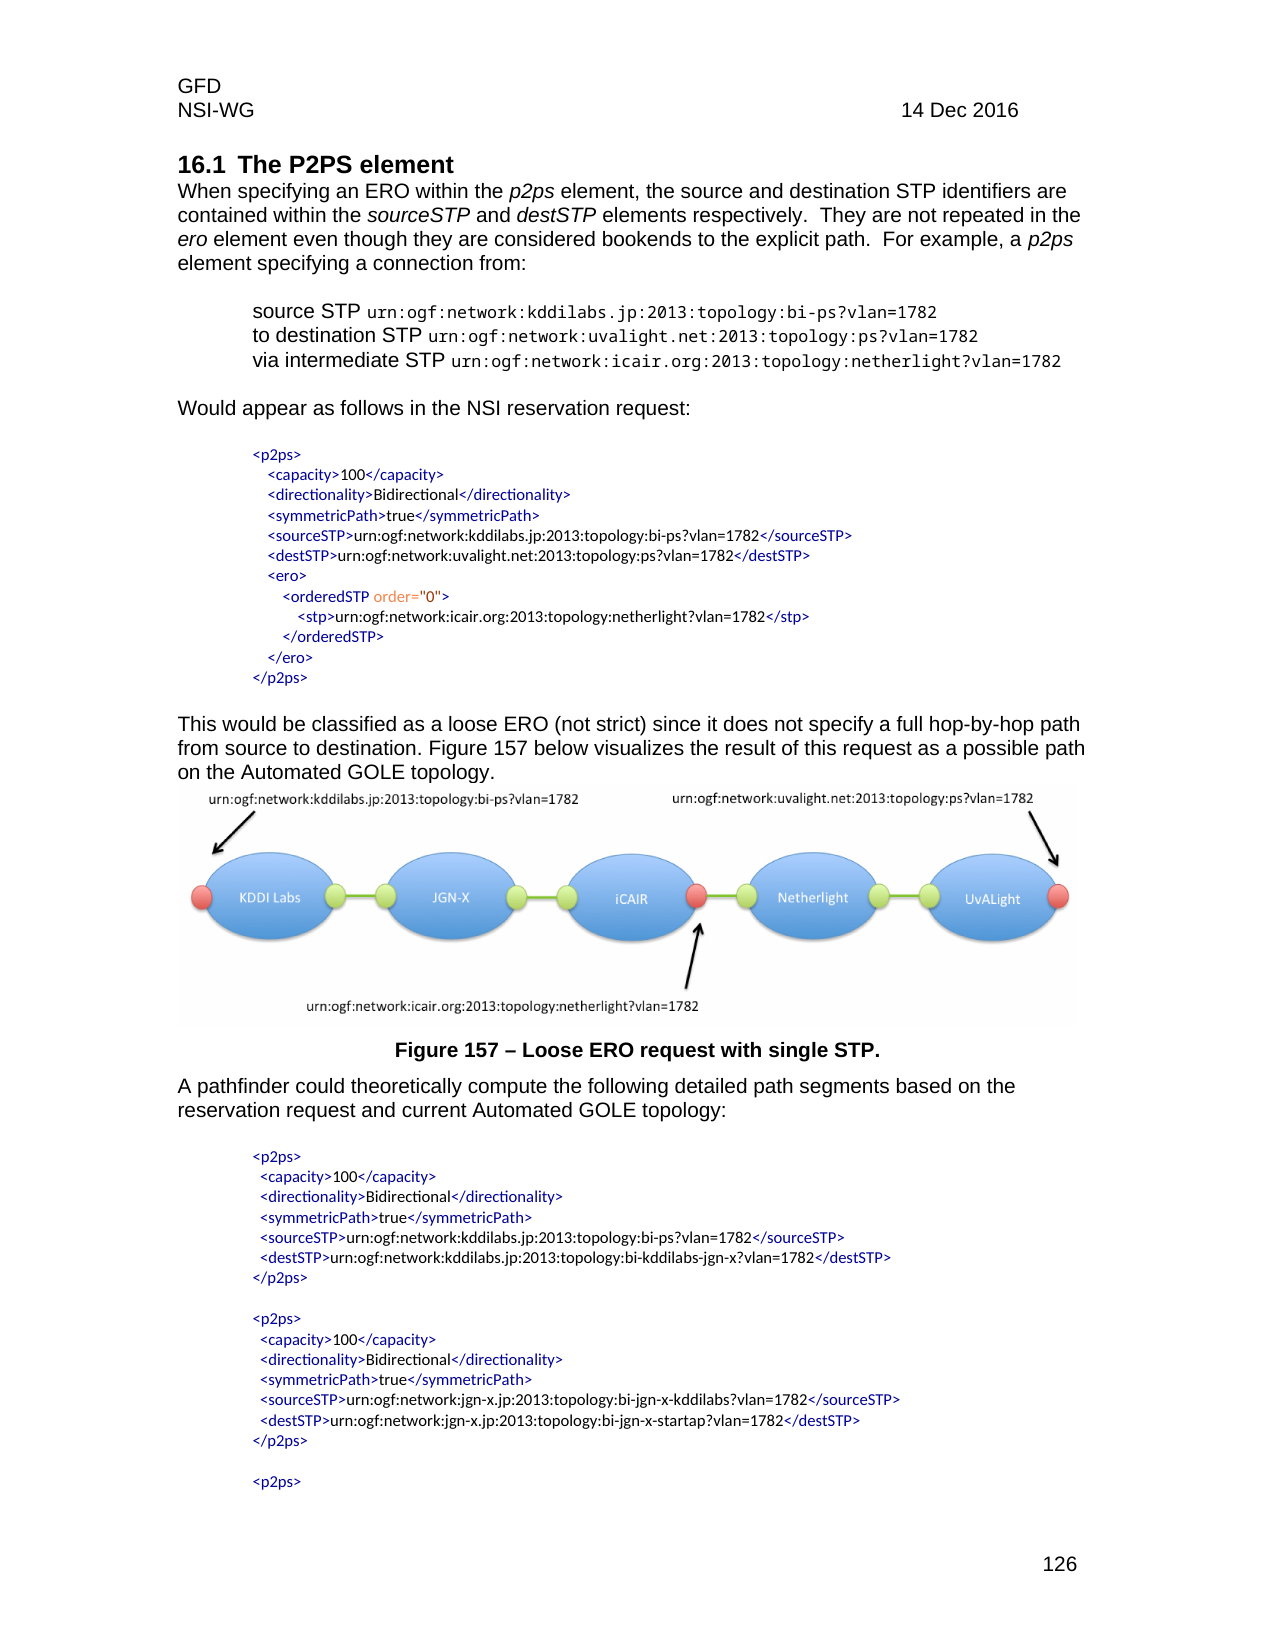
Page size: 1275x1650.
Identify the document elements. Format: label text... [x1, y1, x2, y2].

subtitle The P2PS element [177, 150, 1098, 179]
picture [177, 783, 1076, 1026]
text source STP urn:ogf:network:kddilabs.jp:2013:topology:bi-ps?vlan=1782 [252, 298, 1098, 323]
text Would appear as follows in the NSI reservation request: [177, 396, 1098, 420]
text <p2ps> <capacity>100</capacity> <directionality>Bidirectional</directionality> <symmetricPath>true</symmetricPath> <sourceSTP>urn:ogf:network:kddilabs.jp:2013:topology:bi-ps?vlan=1782</sourceSTP> <destSTP>urn:ogf:network:kddilabs.jp:2013:topology:bi-kddilabs-jgn-x?vlan=1782</destSTP> </p2ps> [252, 1146, 1098, 1288]
text <p2ps> <capacity>100</capacity> <directionality>Bidirectional</directionality> <symmetricPath>true</symmetricPath> <sourceSTP>urn:ogf:network:kddilabs.jp:2013:topology:bi-ps?vlan=1782</sourceSTP> <destSTP>urn:ogf:network:uvalight.net:2013:topology:ps?vlan=1782</destSTP> <ero> <orderedSTP order="0"> <stp>urn:ogf:network:icair.org:2013:topology:netherlight?vlan=1782</stp> </orderedSTP> </ero> </p2ps> [252, 444, 1098, 688]
text to destination STP urn:ogf:network:uvalight.net:2013:topology:ps?vlan=1782 [252, 323, 1098, 347]
text A pathfinder could theoretically compute the following detailed path segments based on the reservation request and current Automated GOLE topology: [177, 1074, 1098, 1122]
text When specifying an ERO within the p2ps element, the source and destination STP identifiers are contained within the sourceSTP and destSTP elements respectively. They are not repeated in the ero element even though they are considered bookends to the explicit path. For example, a p2ps element specifying a connection from: [177, 179, 1098, 274]
text via intermediate STP urn:ogf:network:icair.org:2013:topology:netherlight?vlan=1782 [252, 347, 1098, 372]
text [252, 1451, 1098, 1491]
text <p2ps> <capacity>100</capacity> <directionality>Bidirectional</directionality> <symmetricPath>true</symmetricPath> <sourceSTP>urn:ogf:network:jgn-x.jp:2013:topology:bi-jgn-x-kddilabs?vlan=1782</sourceSTP> <destSTP>urn:ogf:network:jgn-x.jp:2013:topology:bi-jgn-x-startap?vlan=1782</destSTP> </p2ps> [252, 1288, 1098, 1451]
text Figure 156 – Loose ERO request with single STP. [177, 1038, 1098, 1062]
